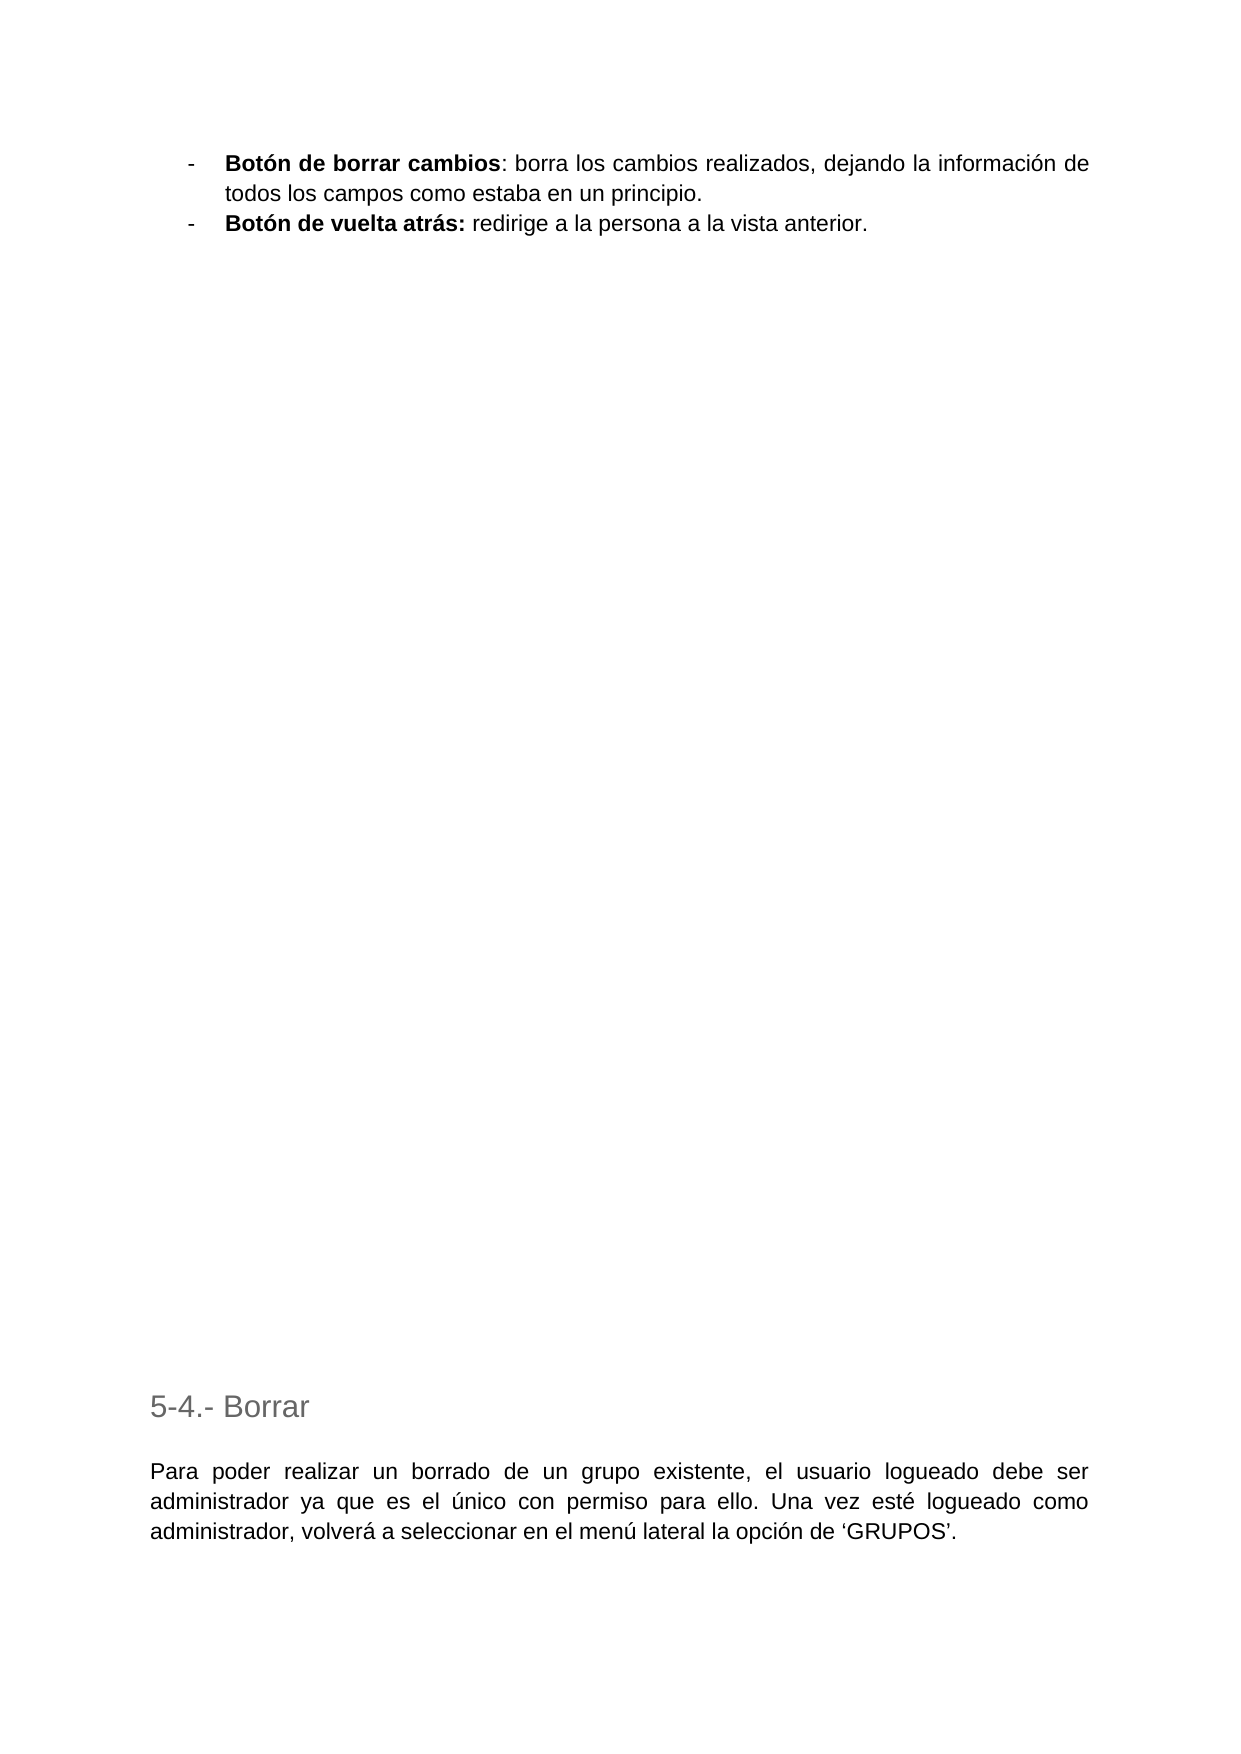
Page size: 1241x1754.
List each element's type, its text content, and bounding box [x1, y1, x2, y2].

list Botón de vuelta atrás: redirige a la persona a la vista anterior. [187, 210, 1090, 237]
list Botón de borrar cambios: borra los cambios realizados, dejando la información de todos los campos como estaba en un principio. [187, 150, 1090, 207]
subtitle 5-4.- Borrar [150, 1388, 1090, 1424]
text Para poder realizar un borrado de un grupo existente, el usuario logueado debe ser administrador ya que es el único con permiso para ello. Una vez esté logueado como administrador, volverá a seleccionar en el menú lateral la opción de ‘GRUPOS’. [150, 1458, 1090, 1544]
